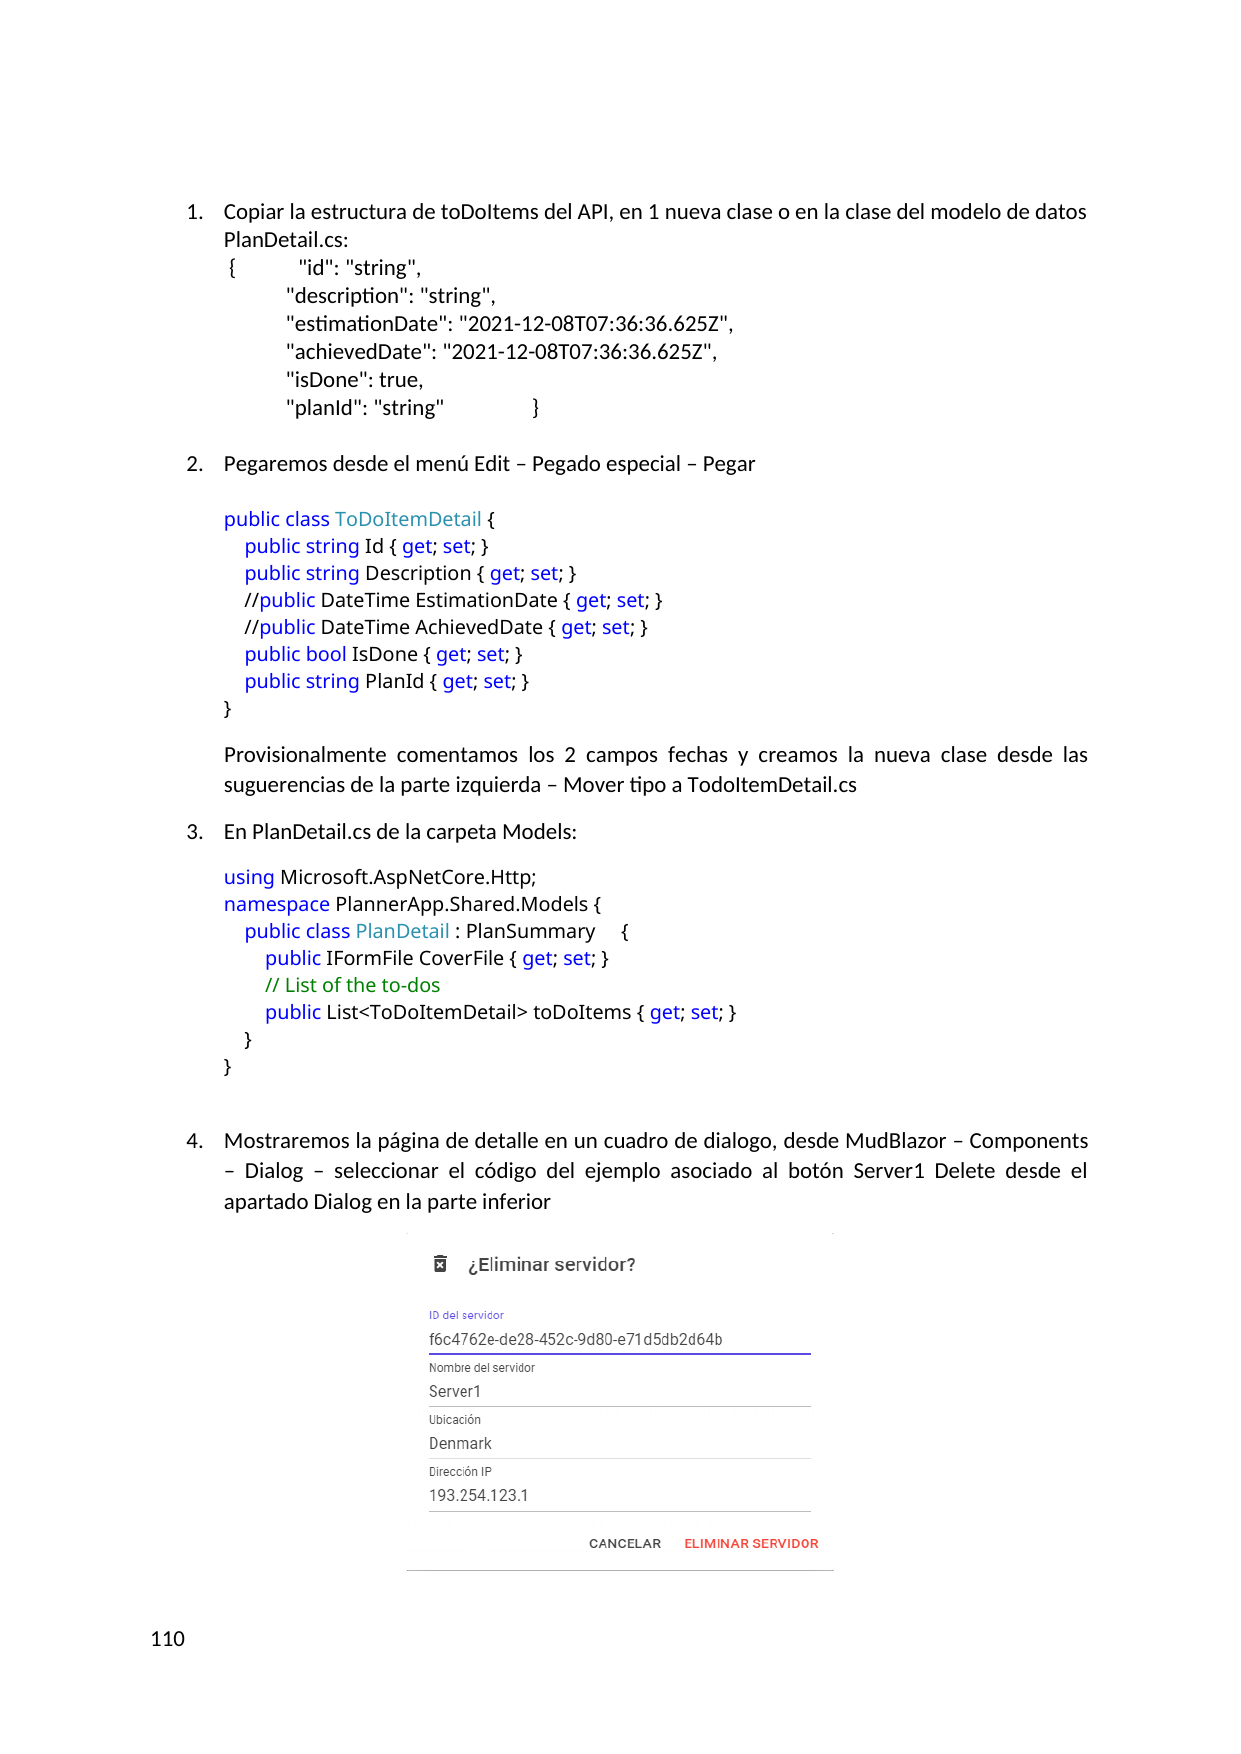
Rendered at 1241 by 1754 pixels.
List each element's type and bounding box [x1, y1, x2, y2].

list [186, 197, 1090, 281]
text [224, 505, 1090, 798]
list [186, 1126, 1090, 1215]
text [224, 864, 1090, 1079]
picture [406, 1233, 834, 1571]
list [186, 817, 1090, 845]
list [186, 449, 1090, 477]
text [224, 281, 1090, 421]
